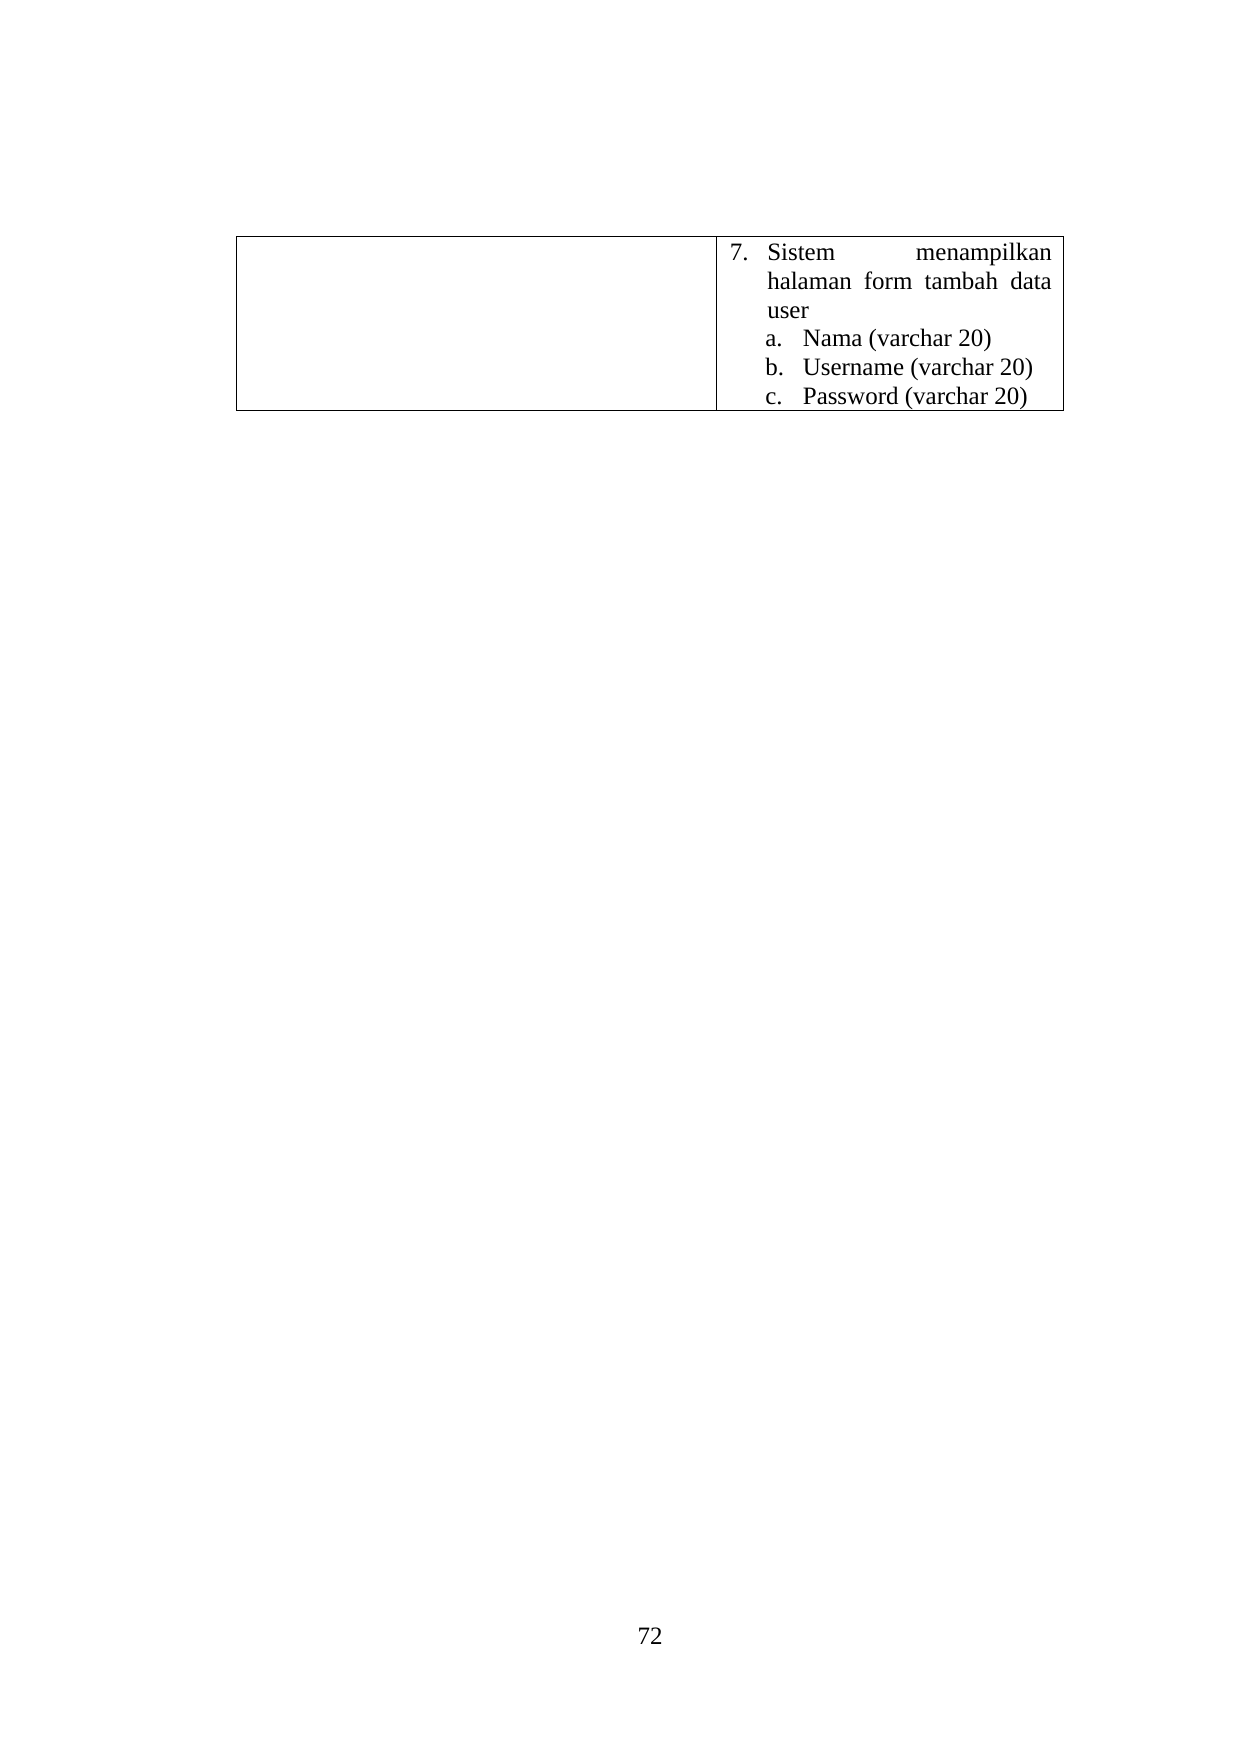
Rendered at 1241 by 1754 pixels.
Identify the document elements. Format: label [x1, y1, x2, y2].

table_cell [237, 237, 716, 410]
table_cell [717, 237, 1063, 410]
